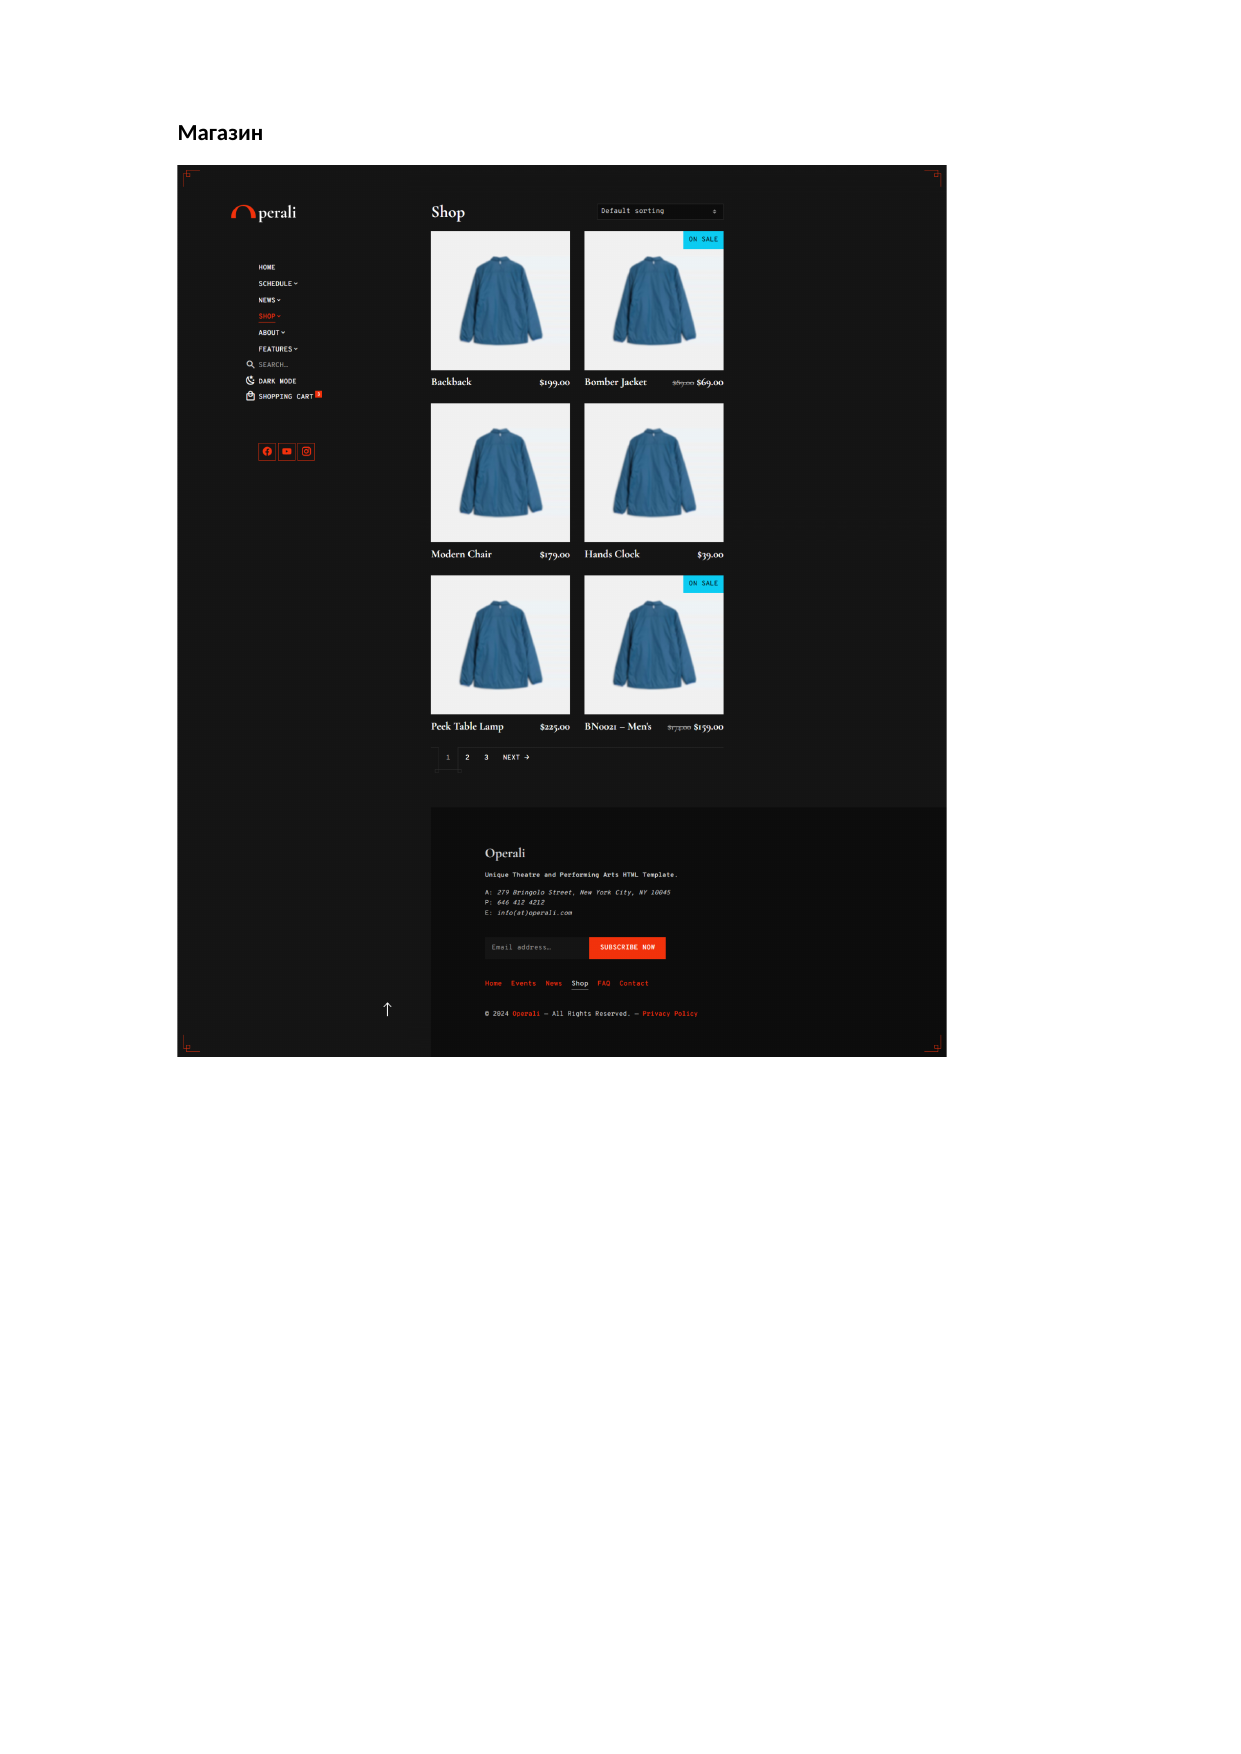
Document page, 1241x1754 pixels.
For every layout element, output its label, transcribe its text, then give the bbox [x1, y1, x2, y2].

picture [177, 165, 947, 1057]
text Магазин [177, 118, 1152, 146]
